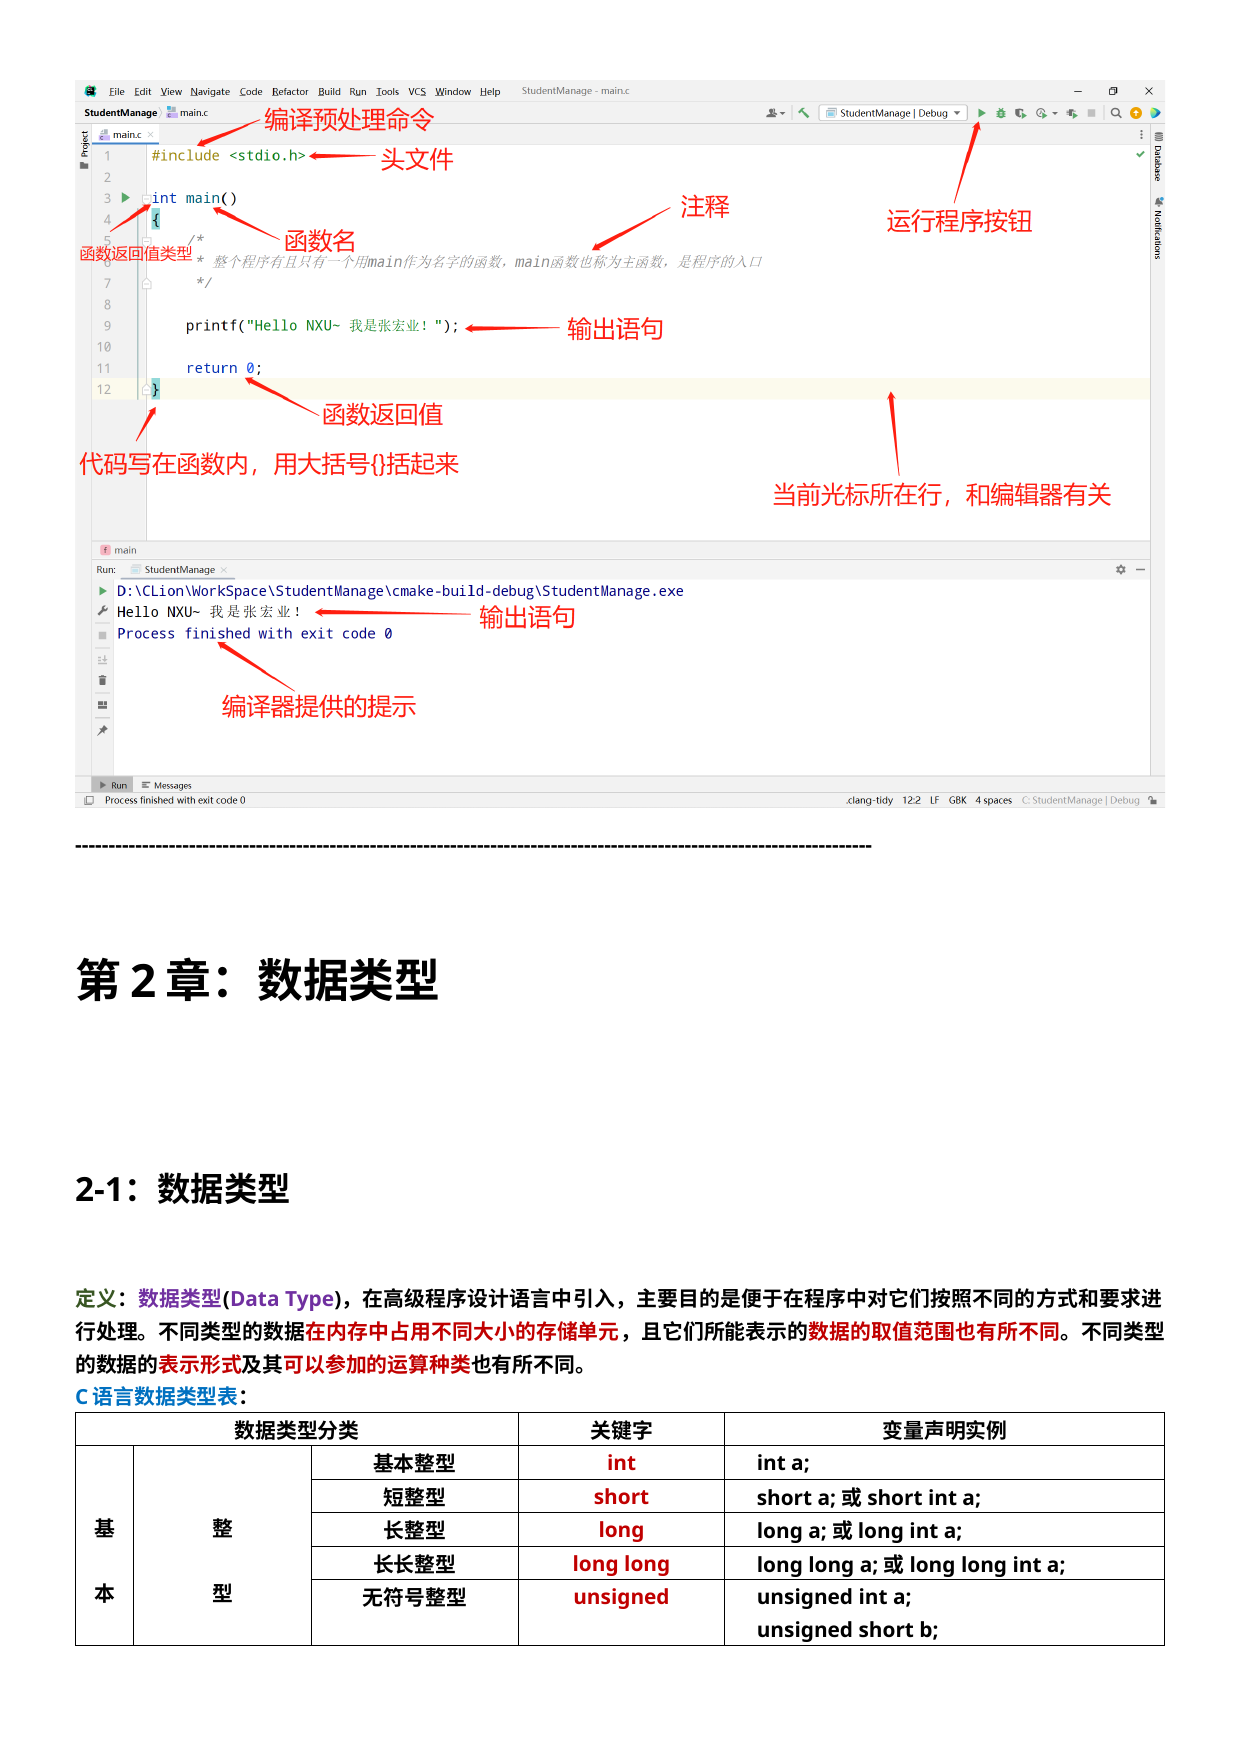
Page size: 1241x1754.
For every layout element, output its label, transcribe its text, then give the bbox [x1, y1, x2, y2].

table_cell long [519, 1513, 724, 1546]
table_cell int a; [725, 1446, 1164, 1479]
text 定义：数据类型(Data Type)，在高级程序设计语言中引入，主要目的是便于在程序中对它们按照不同的方式和要求进行处理。不同类型的数据在内存中占用不同大小的存储单元，且它们所能表示的数据的取值范围也有所不同。不同类型的数据的表示形式及其可以参加的运算种类也有所不同。 [75, 1282, 1165, 1379]
table_cell 短整型 [312, 1480, 518, 1512]
table_header 关键字 [519, 1413, 724, 1445]
text ----------------------------------------------------------------------------------------------------------------------- [75, 828, 1165, 861]
table_cell long long a; 或 long long int a; [725, 1547, 1164, 1579]
table_header 变量声明实例 [725, 1413, 1164, 1445]
subtitle 第2章：数据类型 [75, 929, 1165, 1026]
table_cell 无符号整型 [312, 1580, 518, 1645]
table_cell short [519, 1480, 724, 1512]
table_cell 整 型 [134, 1446, 311, 1645]
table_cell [725, 1580, 1164, 1645]
table_cell 长整型 [312, 1513, 518, 1546]
table_cell long a; 或 long int a; [725, 1513, 1164, 1546]
table_cell int [519, 1446, 724, 1479]
table_cell 基 本 类 型 [76, 1446, 133, 1645]
table_header 数据类型分类 [76, 1413, 518, 1445]
table_cell short a; 或 short int a; [725, 1480, 1164, 1512]
table_cell 长长整型 [312, 1547, 518, 1579]
table_cell unsigned [519, 1580, 724, 1645]
table_cell 基本整型 [312, 1446, 518, 1479]
text C语言数据类型表： [75, 1379, 1165, 1412]
table_cell long long [519, 1547, 724, 1579]
subtitle 2-1：数据类型 [75, 1154, 1165, 1219]
picture [75, 80, 1166, 808]
